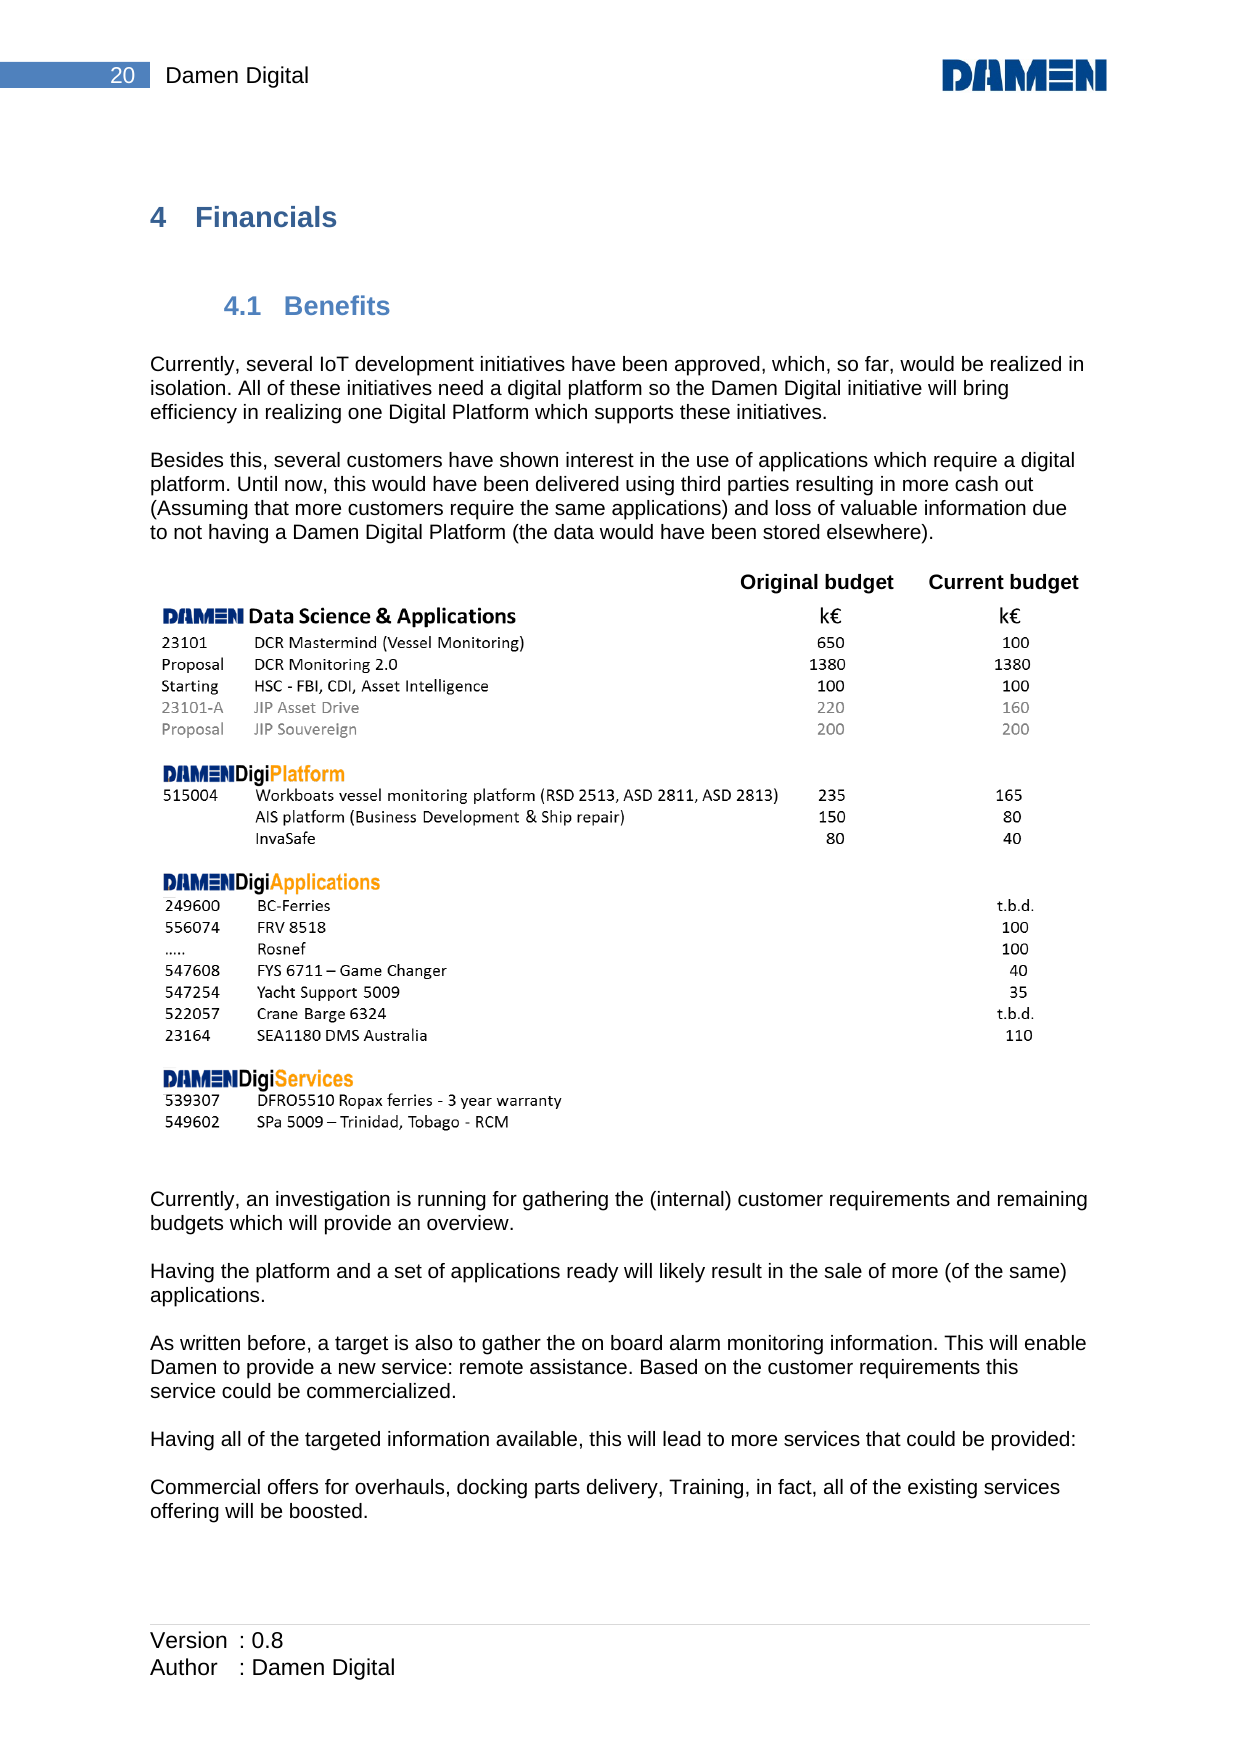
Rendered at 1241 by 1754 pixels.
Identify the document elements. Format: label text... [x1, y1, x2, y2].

text Besides this, several customers have shown interest in the use of applications which require a digital platform. Until now, this would have been delivered using third parties resulting in more cash out (Assuming that more customers require the same applications) and loss of valuable information due to not having a Damen Digital Platform (the data would have been stored elsewhere). [150, 448, 1090, 543]
text Having the platform and a set of applications ready will likely result in the sale of more (of the same) applications. [150, 1259, 1090, 1307]
text Currently, several IoT development initiatives have been approved, which, so far, would be realized in isolation. All of these initiatives need a digital platform so the Damen Digital initiative will bring efficiency in realizing one Digital Platform which supports these initiatives. [150, 352, 1090, 424]
text As written before, a target is also to gather the on board alarm monitoring information. This will enable Damen to provide a new service: remote assistance. Based on the customer requirements this service could be commercialized. [150, 1331, 1090, 1403]
subtitle Benefits [224, 289, 1090, 321]
picture [942, 59, 1107, 93]
text Commercial offers for overhauls, docking parts delivery, Training, in fact, all of the existing services offering will be boosted. [150, 1475, 1090, 1523]
text Currently, an investigation is running for gathering the (internal) customer requirements and remaining budgets which will provide an overview. [150, 1187, 1090, 1235]
text Original budget Current budget [150, 570, 1090, 594]
subtitle Financials [150, 200, 1090, 233]
picture [150, 593, 1079, 1161]
text Having all of the targeted information available, this will lead to more services that could be provided: [150, 1427, 1090, 1451]
